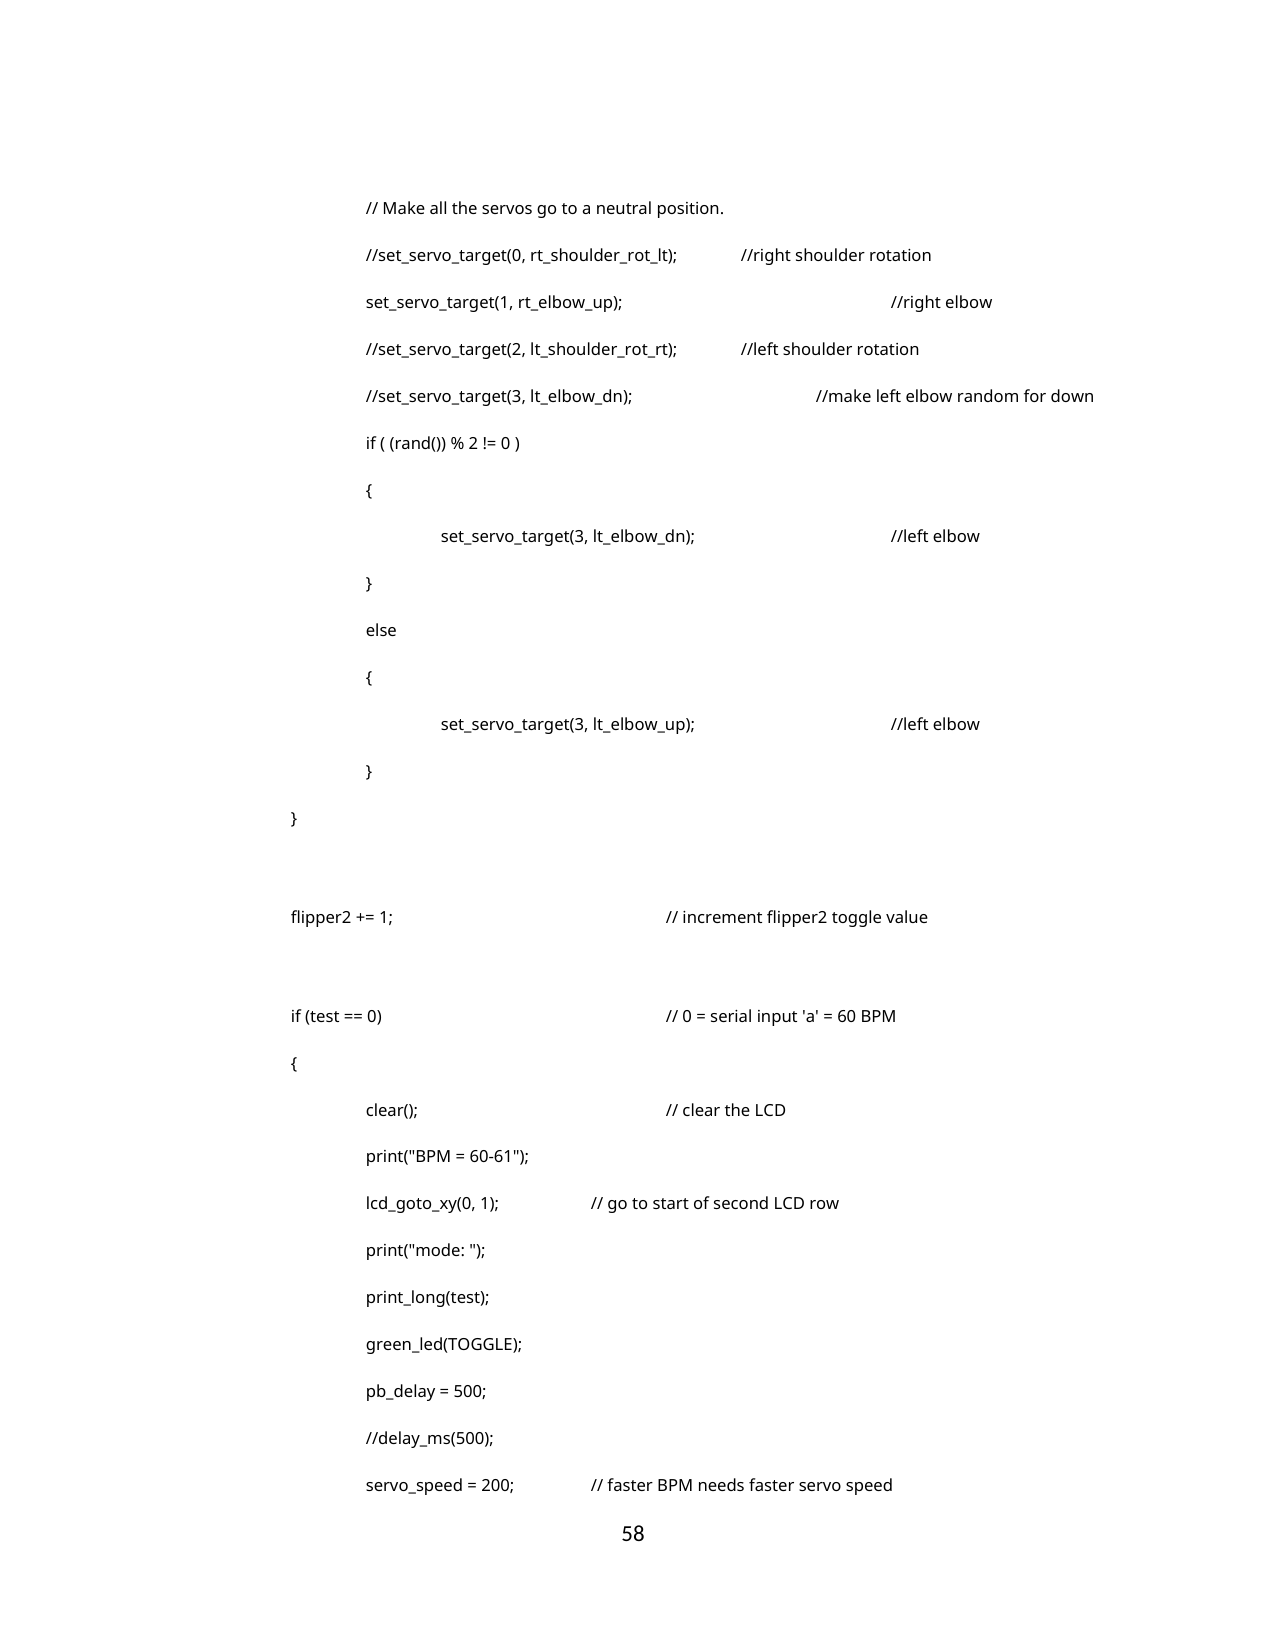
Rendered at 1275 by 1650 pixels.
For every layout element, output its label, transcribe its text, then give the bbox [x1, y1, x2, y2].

text //set_servo_target(3, lt_elbow_dn); //make left elbow random for down [141, 384, 1125, 407]
text { [141, 478, 1125, 501]
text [141, 1192, 1125, 1214]
text set_servo_target(3, lt_elbow_up); //left elbow [141, 712, 1125, 735]
text { [141, 666, 1125, 688]
text if (test == 0) // 0 = serial input 'a' = 60 BPM [141, 1004, 1125, 1027]
text print("BPM = 60-61"); [141, 1145, 1125, 1168]
text set_servo_target(1, rt_elbow_up); //right elbow [141, 291, 1125, 313]
text servo_speed = 200; // faster BPM needs faster servo speed [141, 1473, 1125, 1496]
text } [141, 572, 1125, 594]
text if ( (rand()) % 2 != 0 ) [141, 431, 1125, 454]
text flipper2 += 1; // increment flipper2 toggle value [141, 905, 1125, 928]
text } [141, 759, 1125, 782]
text //set_servo_target(0, rt_shoulder_rot_lt); //right shoulder rotation [141, 244, 1125, 266]
text } [141, 806, 1125, 829]
text set_servo_target(3, lt_elbow_dn); //left elbow [141, 525, 1125, 548]
text clear(); // clear the LCD [141, 1098, 1125, 1121]
text //set_servo_target(2, lt_shoulder_rot_rt); //left shoulder rotation [141, 337, 1125, 360]
text //delay_ms(500); [141, 1426, 1125, 1449]
text pb_delay = 500; [141, 1379, 1125, 1402]
text else [141, 619, 1125, 641]
text print_long(test); [141, 1286, 1125, 1308]
text { [141, 1051, 1125, 1074]
text // Make all the servos go to a neutral position. [141, 197, 1125, 219]
text print("mode: "); [141, 1239, 1125, 1261]
text green_led(TOGGLE); [141, 1332, 1125, 1355]
